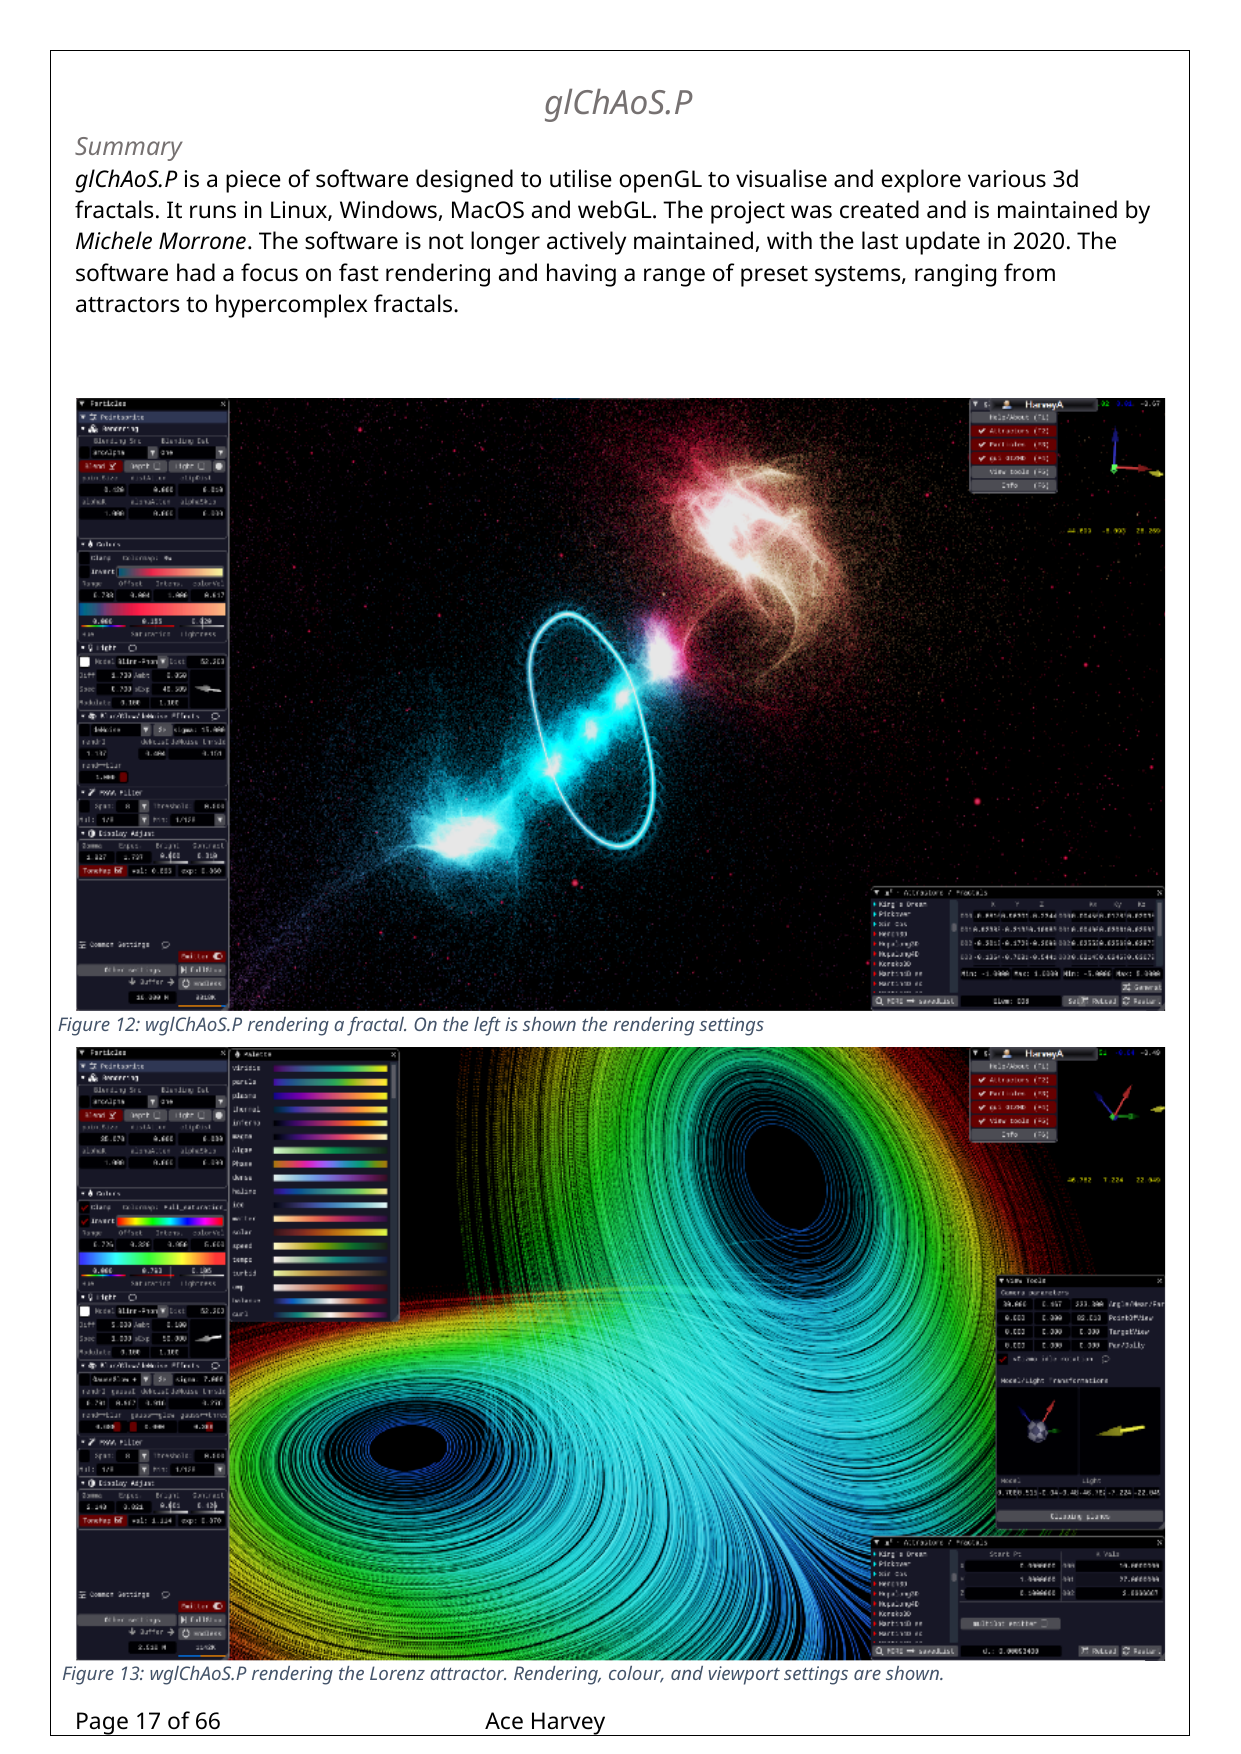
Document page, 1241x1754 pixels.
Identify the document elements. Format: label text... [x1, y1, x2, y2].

subtitle Summary [75, 129, 1165, 163]
text glChAoS.P is a piece of software designed to utilise openGL to visualise and explore various 3d fractals. It runs in Linux, Windows, MacOS and webGL. The project was created and is maintained by Michele Morrone. The software is not longer actively maintained, with the last update in 2020. The software had a focus on fast rendering and having a range of preset systems, ranging from attractors to hypercomplex fractals. [75, 163, 1165, 319]
picture [76, 1047, 1166, 1661]
picture [76, 398, 1166, 1011]
subtitle glChAoS.P [75, 79, 1165, 124]
